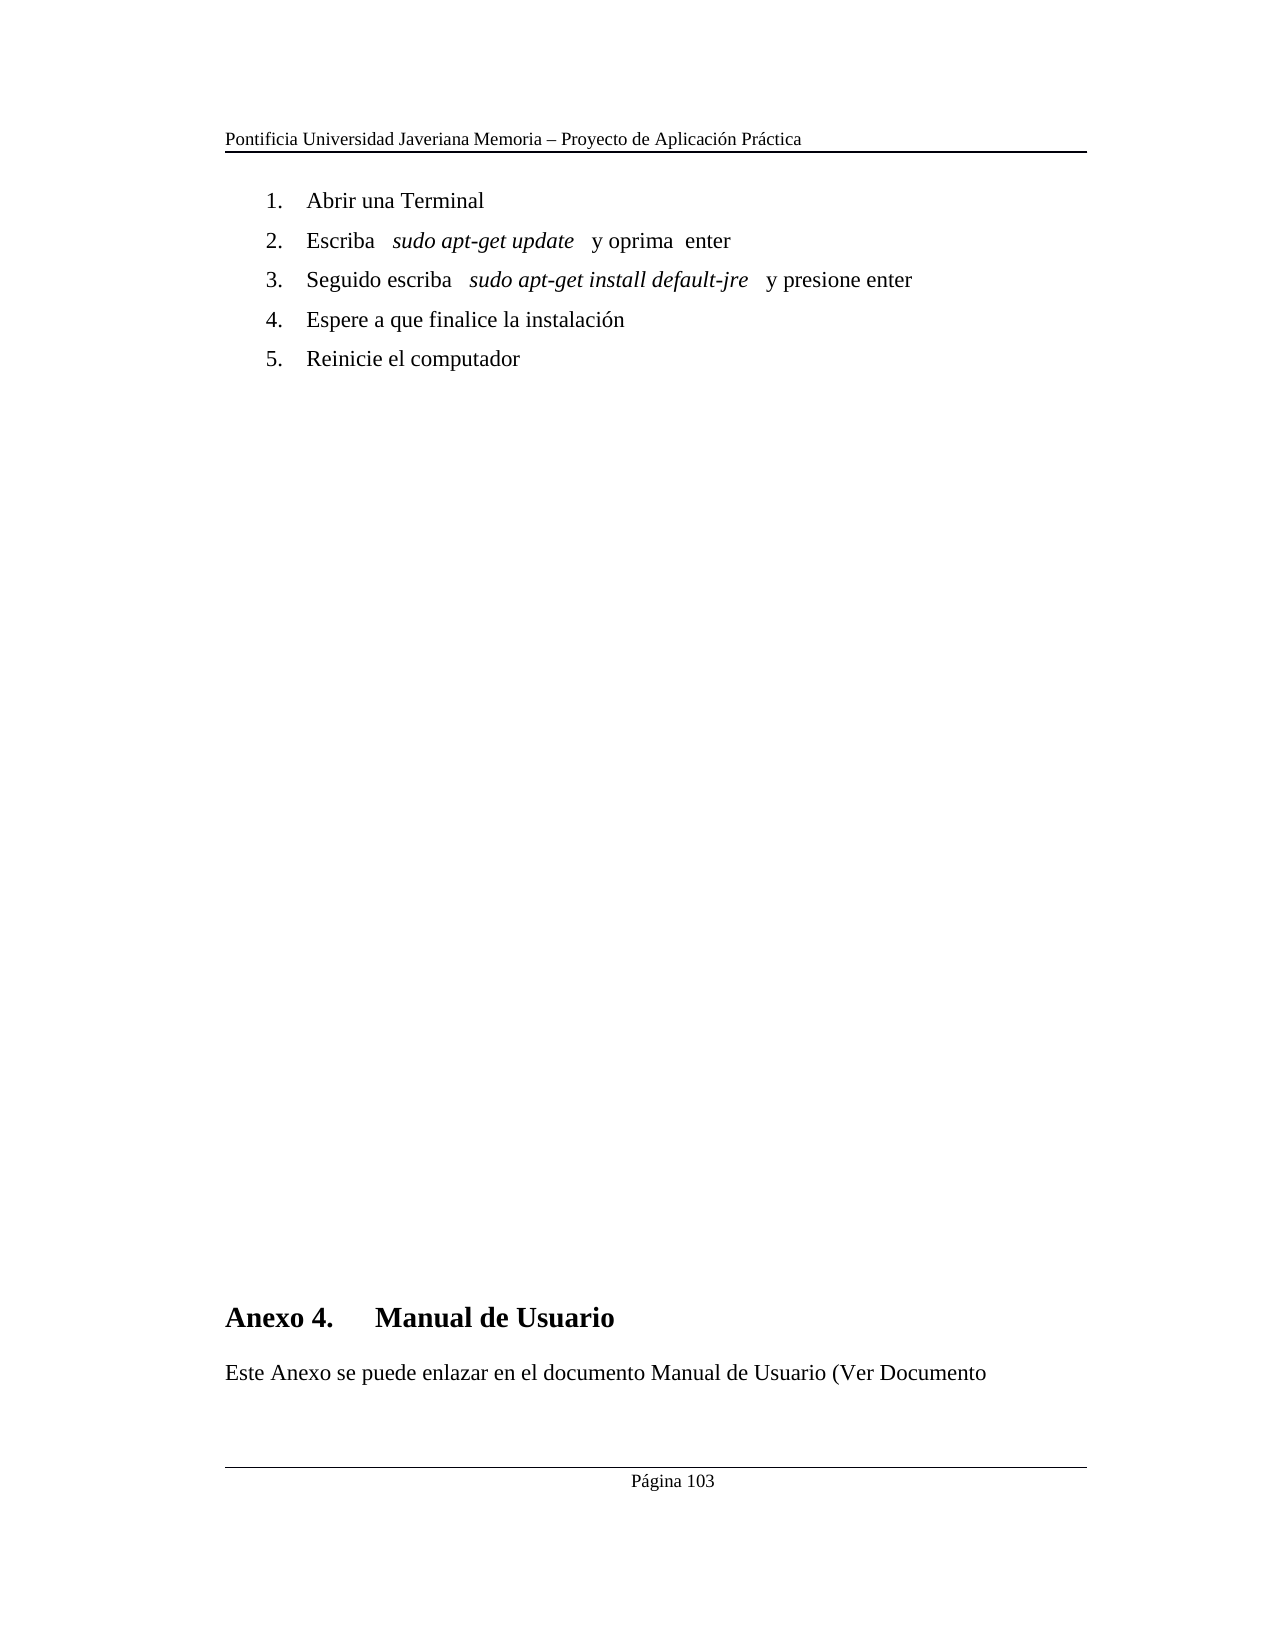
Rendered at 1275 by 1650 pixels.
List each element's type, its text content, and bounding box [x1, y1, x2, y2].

list Reinicie el computador [266, 345, 1087, 372]
list Abrir una Terminal [266, 187, 1087, 214]
list Escriba sudo apt-get update y oprima enter [266, 227, 1087, 253]
subtitle Manual de Usuario [225, 1300, 1087, 1334]
text Este Anexo se puede enlazar en el documento Manual de Usuario (Ver Documento Manual de Usuario), a continuación se presenta un extracto de numerales del documento que apoya lo enunciado en la Memoria [225, 1359, 1087, 1385]
list Seguido escriba sudo apt-get install default-jre y presione enter [266, 266, 1087, 293]
list Espere a que finalice la instalación [266, 306, 1087, 332]
